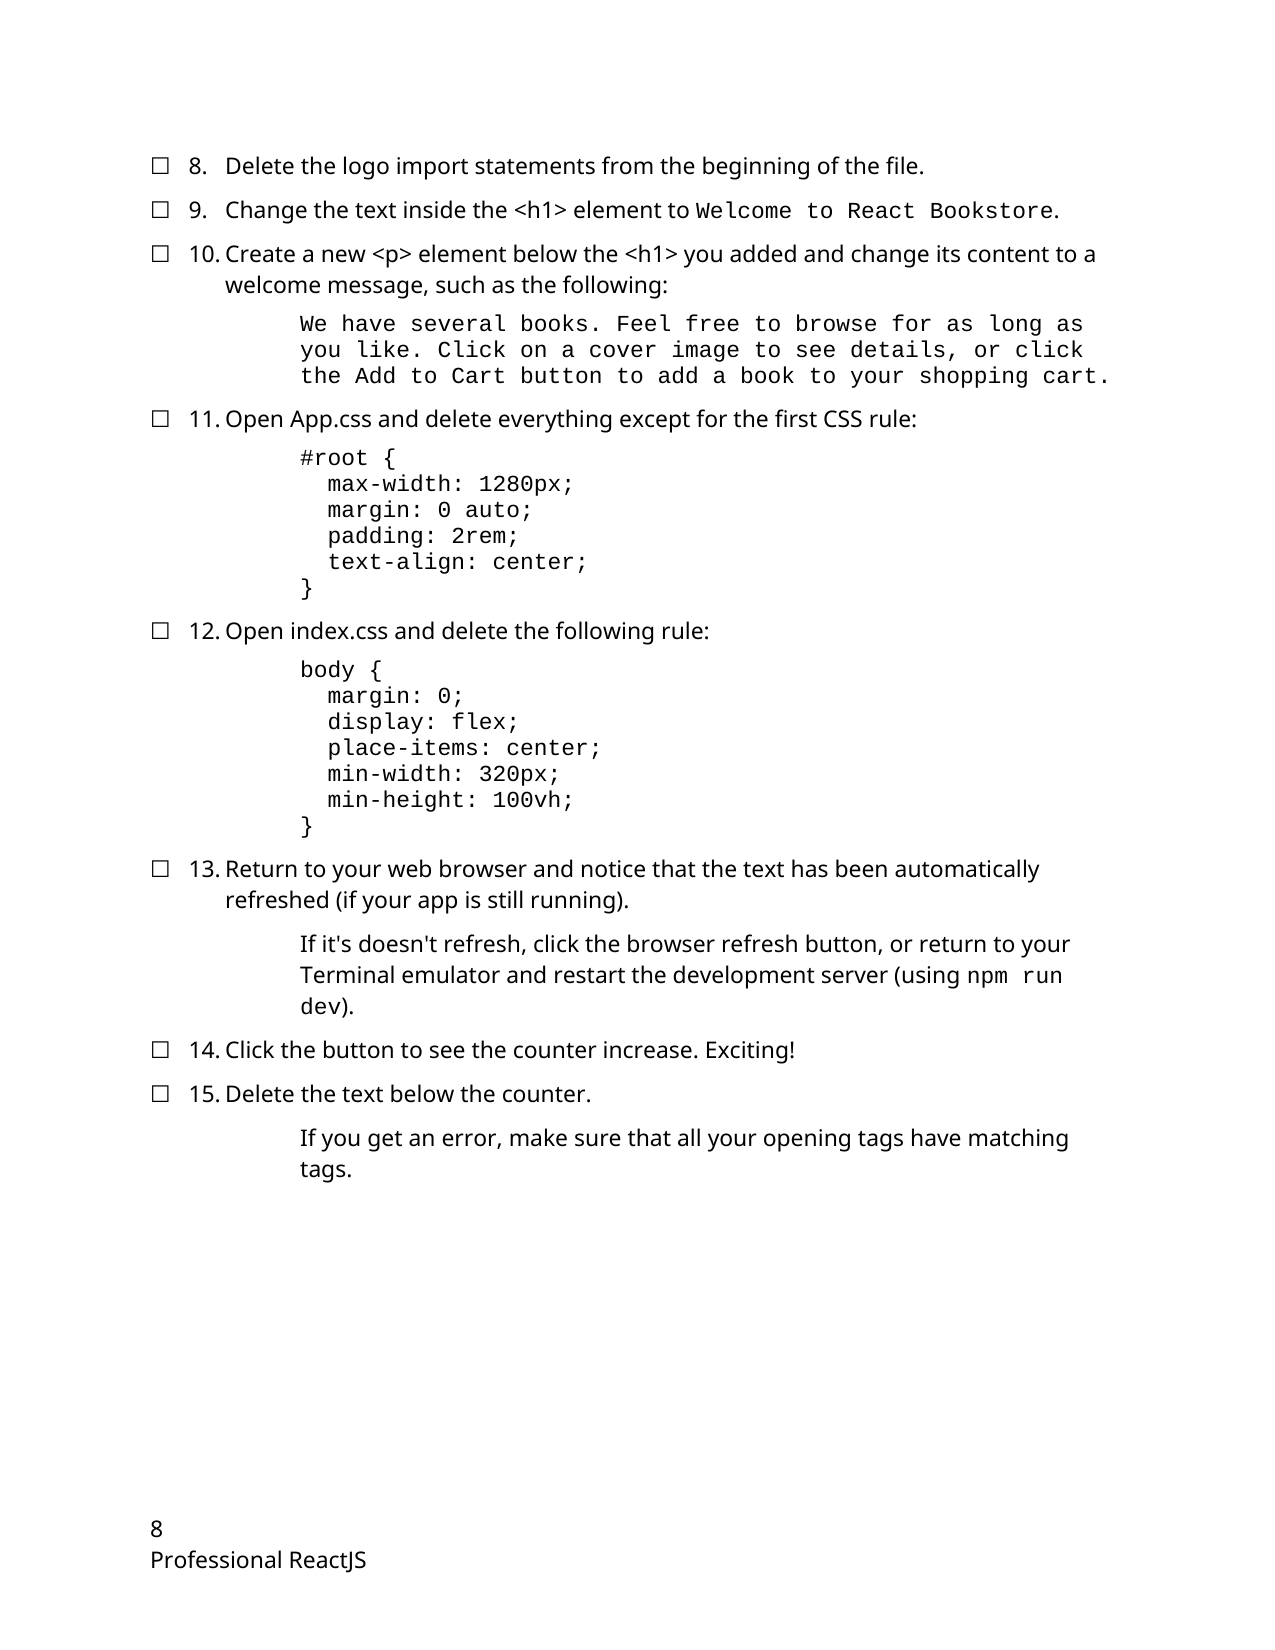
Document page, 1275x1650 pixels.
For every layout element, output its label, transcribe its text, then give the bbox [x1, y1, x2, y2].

text #root { [300, 447, 1125, 473]
text Click the button to see the counter increase. Exciting! [150, 1034, 1125, 1065]
text } [300, 814, 1125, 840]
text Delete the logo import statements from the beginning of the file. [150, 150, 1125, 181]
text We have several books. Feel free to browse for as long as you like. Click on a cover image to see details, or click the Add to Cart button to add a book to your shopping cart. [300, 313, 1125, 390]
text display: flex; [300, 710, 1125, 736]
text body { [300, 658, 1125, 684]
text text-align: center; [300, 550, 1125, 576]
text } [300, 576, 1125, 602]
text Create a new <p> element below the <h1> you added and change its content to a welcome message, such as the following: [150, 238, 1125, 300]
text max-width: 1280px; [300, 473, 1125, 498]
text Open App.css and delete everything except for the first CSS rule: [150, 403, 1125, 434]
text Change the text inside the <h1> element to Welcome to React Bookstore. [150, 194, 1125, 225]
text If it's doesn't refresh, click the browser refresh button, or return to your Terminal emulator and restart the development server (using npm run dev). [300, 928, 1125, 1022]
text min-height: 100vh; [300, 788, 1125, 814]
text margin: 0 auto; [300, 498, 1125, 524]
text Return to your web browser and notice that the text has been automatically refreshed (if your app is still running). [150, 853, 1125, 915]
text min-width: 320px; [300, 762, 1125, 788]
text margin: 0; [300, 684, 1125, 710]
text padding: 2rem; [300, 524, 1125, 550]
text Open index.css and delete the following rule: [150, 615, 1125, 646]
text Delete the text below the counter. [150, 1078, 1125, 1109]
text If you get an error, make sure that all your opening tags have matching tags. [300, 1122, 1125, 1184]
text place-items: center; [300, 736, 1125, 762]
